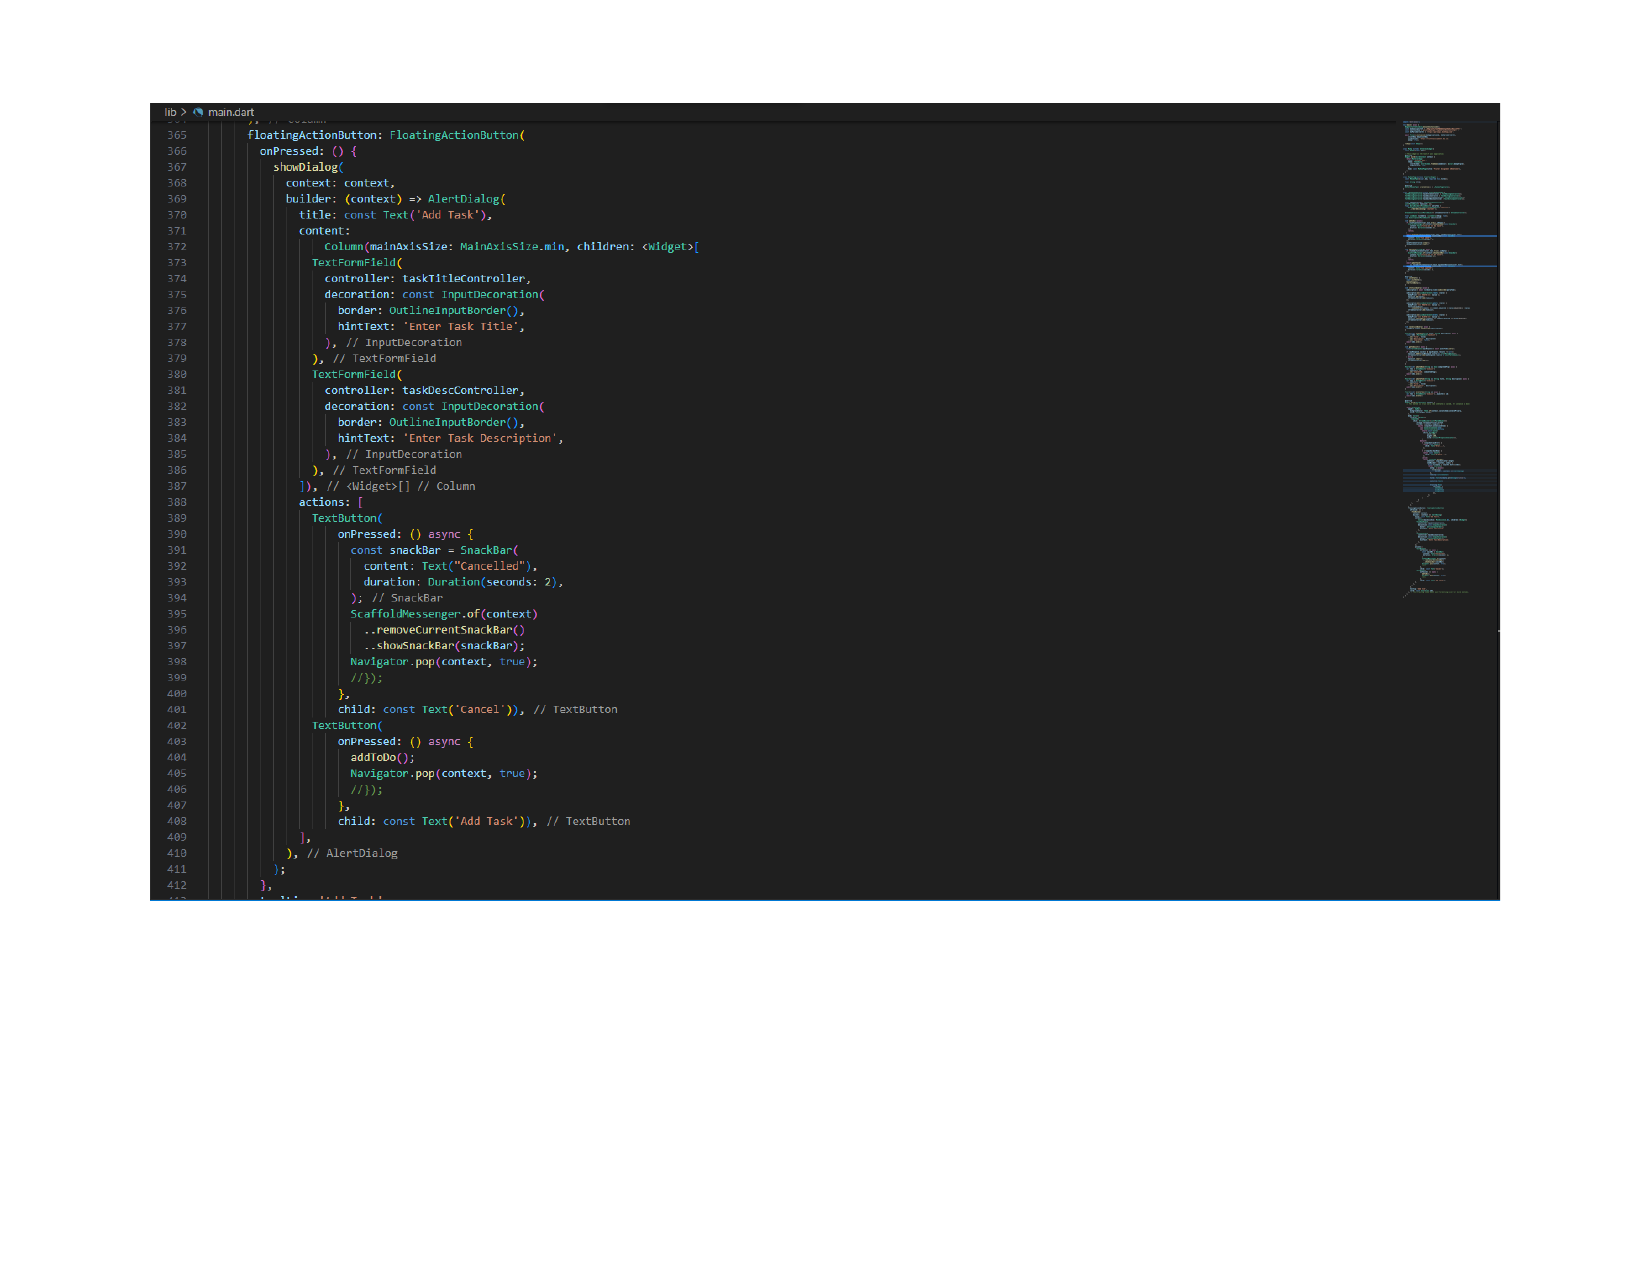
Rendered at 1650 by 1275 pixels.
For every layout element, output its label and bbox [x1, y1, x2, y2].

picture [150, 103, 1500, 901]
